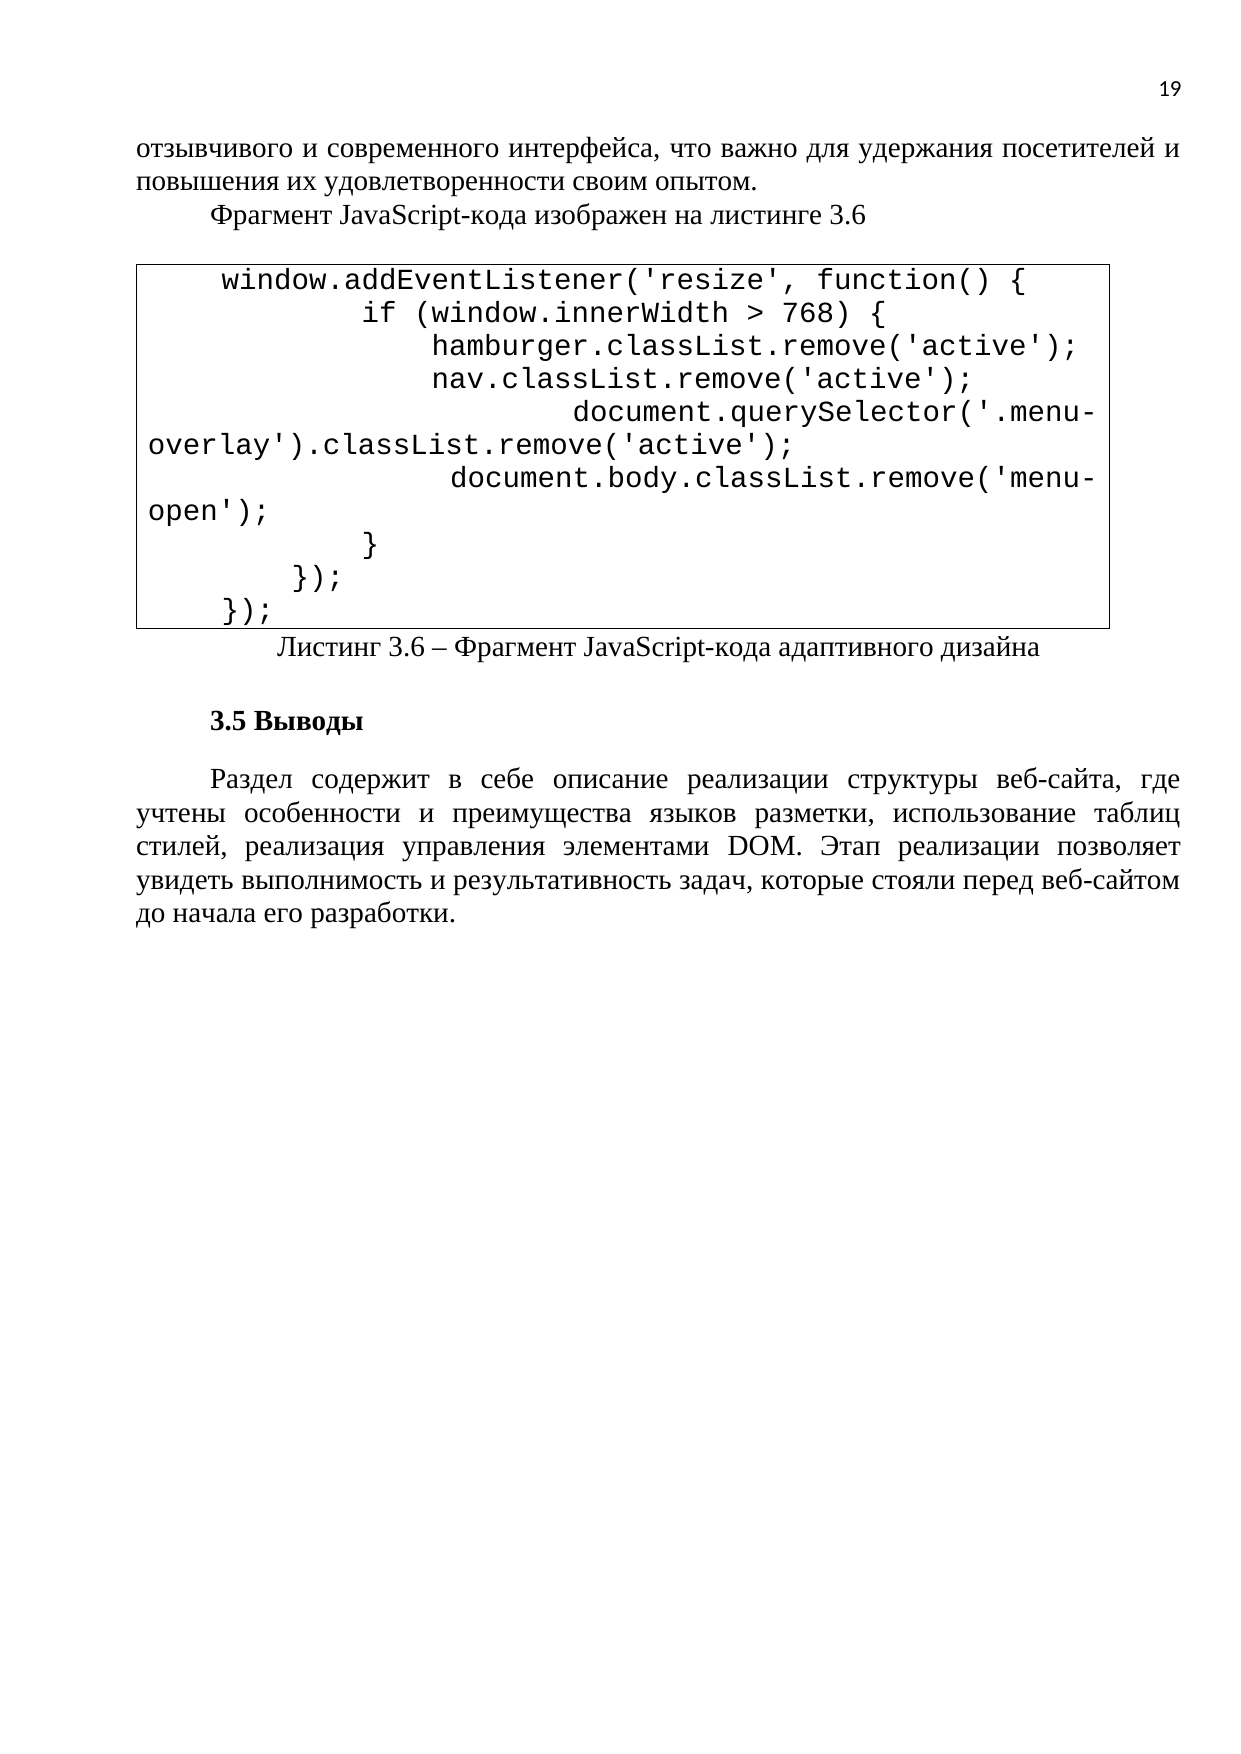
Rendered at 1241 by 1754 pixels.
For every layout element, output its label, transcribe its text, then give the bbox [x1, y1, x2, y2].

text Листинг 3.6 – Фрагмент JavaScript-кода адаптивного дизайна [136, 629, 1181, 663]
subtitle 3.5 Выводы [136, 703, 1181, 736]
table_header window.addEventListener('resize', function() { if (window.innerWidth > 768) { hamburger.classList.remove('active'); nav.classList.remove('active'); document.querySelector('.menu-overlay').classList.remove('active'); document.body.classList.remove('menu-open'); } }); }); [137, 265, 1109, 628]
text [136, 130, 1181, 197]
text Раздел содержит в себе описание реализации структуры веб-сайта, где учтены особенности и преимущества языков разметки, использование таблиц стилей, реализация управления элементами DOM. Этап реализации позволяет увидеть выполнимость и результативность задач, которые стояли перед веб-сайтом до начала его разработки. [136, 761, 1181, 929]
text Фрагмент JavaScript-кода изображен на листинге 3.6 [136, 197, 1181, 230]
